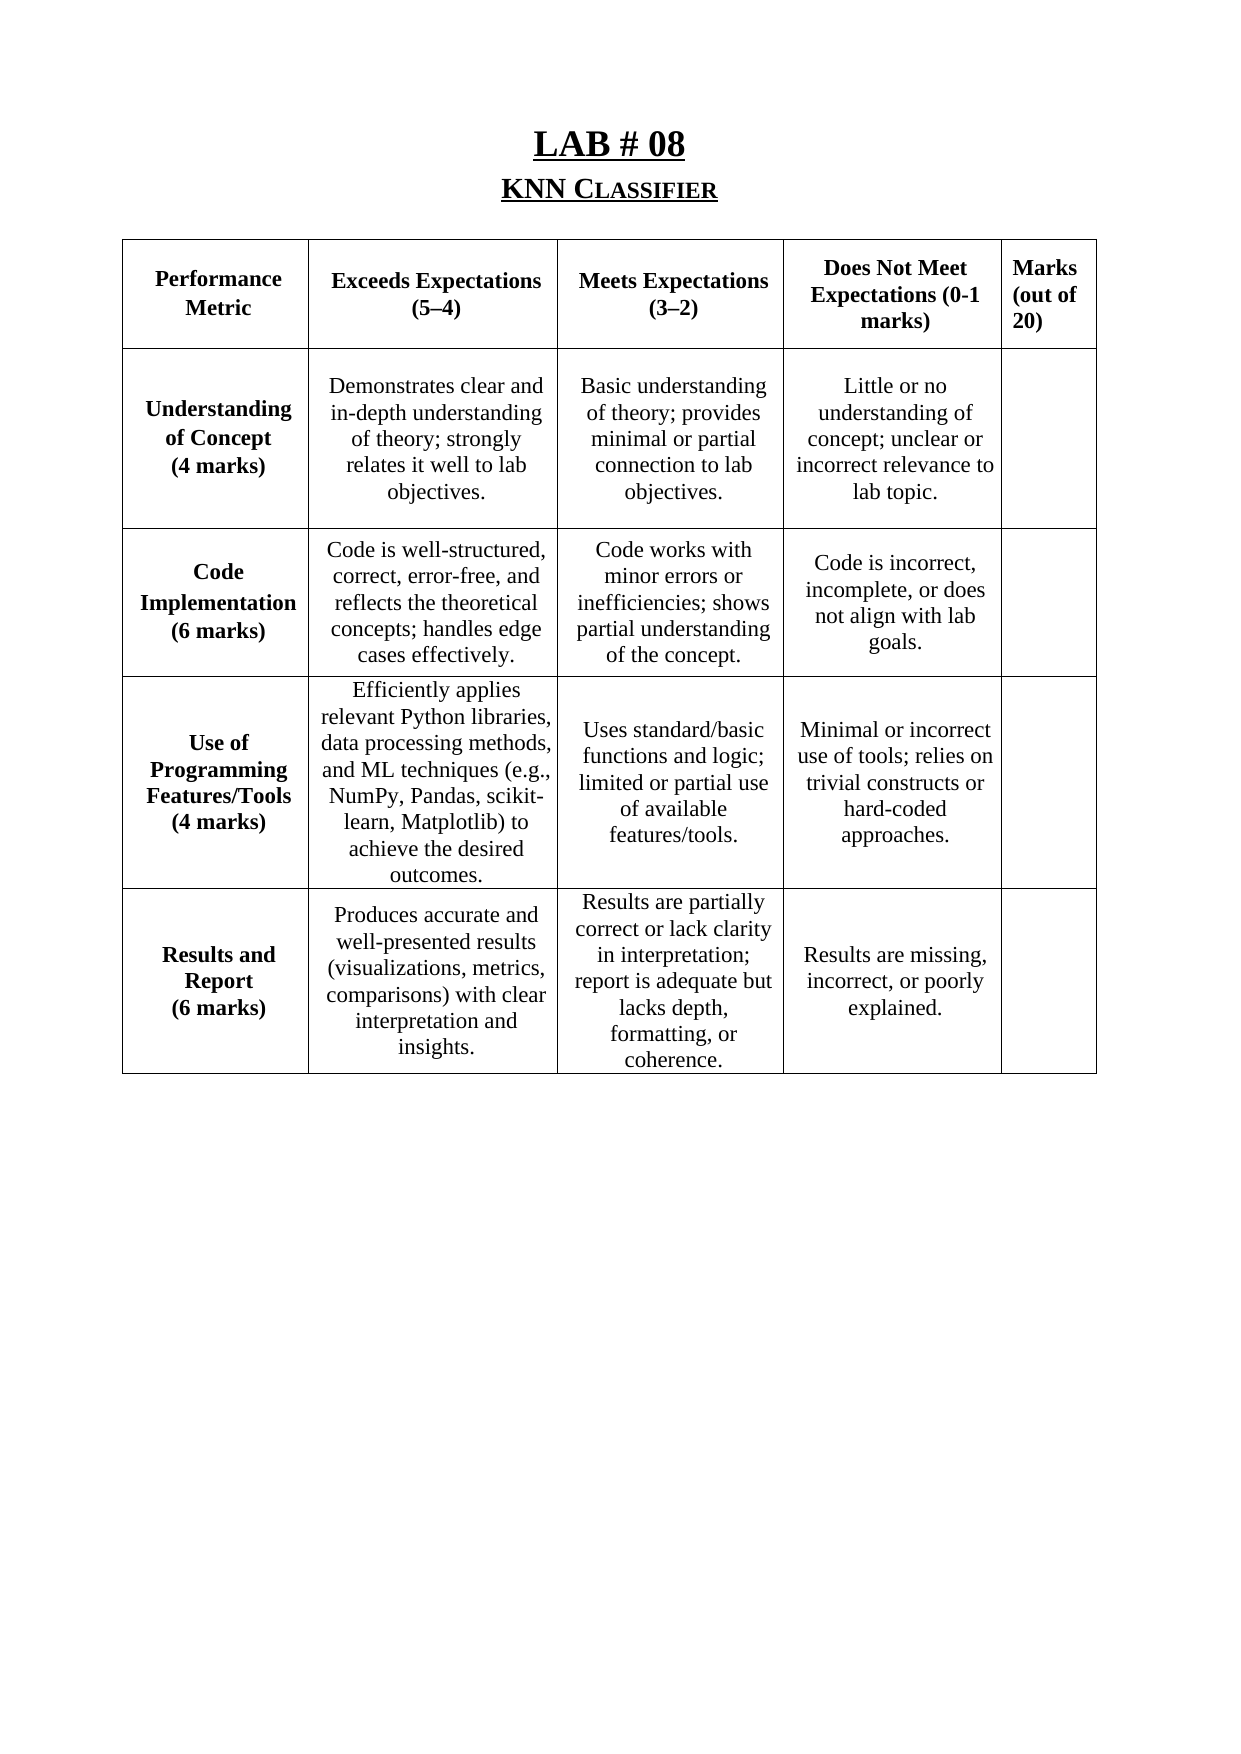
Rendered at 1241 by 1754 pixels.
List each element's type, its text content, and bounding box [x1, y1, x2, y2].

table_cell [1002, 529, 1096, 676]
table_cell Results and Report (6 marks) [123, 889, 308, 1073]
table_cell Efficiently applies relevant Python libraries, data processing methods, and ML techniques (e.g., NumPy, Pandas, scikit-learn, Matplotlib) to achieve the desired outcomes. [309, 677, 557, 887]
table_cell Understanding of Concept (4 marks) [123, 349, 308, 527]
table_cell [1002, 889, 1096, 1073]
text KNN Classifier [84, 171, 1134, 205]
table_cell [1002, 349, 1096, 527]
table_cell Code works with minor errors or inefficiencies; shows partial understanding of the concept. [558, 529, 783, 676]
table_header Performance Metric [123, 240, 308, 348]
table_header Marks (out of 20) [1002, 240, 1096, 348]
table_header Exceeds Expectations (5–4) [309, 240, 557, 348]
table_header Meets Expectations (3–2) [558, 240, 783, 348]
table_cell Results are missing, incorrect, or poorly explained. [784, 889, 1001, 1073]
table_cell Little or no understanding of concept; unclear or incorrect relevance to lab topic. [784, 349, 1001, 527]
table_cell Code is incorrect, incomplete, or does not align with lab goals. [784, 529, 1001, 676]
table_cell Code Implementation (6 marks) [123, 529, 308, 676]
table_cell Use of Programming Features/Tools (4 marks) [123, 677, 308, 887]
table_cell Produces accurate and well-presented results (visualizations, metrics, comparisons) with clear interpretation and insights. [309, 889, 557, 1073]
table_cell Results are partially correct or lack clarity in interpretation; report is adequate but lacks depth, formatting, or coherence. [558, 889, 783, 1073]
table_cell Minimal or incorrect use of tools; relies on trivial constructs or hard-coded approaches. [784, 677, 1001, 887]
table_header Does Not Meet Expectations (0-1 marks) [784, 240, 1001, 348]
table_cell Demonstrates clear and in-depth understanding of theory; strongly relates it well to lab objectives. [309, 349, 557, 527]
table_cell [1002, 677, 1096, 887]
table_cell Basic understanding of theory; provides minimal or partial connection to lab objectives. [558, 349, 783, 527]
table_cell Uses standard/basic functions and logic; limited or partial use of available features/tools. [558, 677, 783, 887]
text LAB # 08 [84, 122, 1134, 165]
table_cell Code is well-structured, correct, error-free, and reflects the theoretical concepts; handles edge cases effectively. [309, 529, 557, 676]
